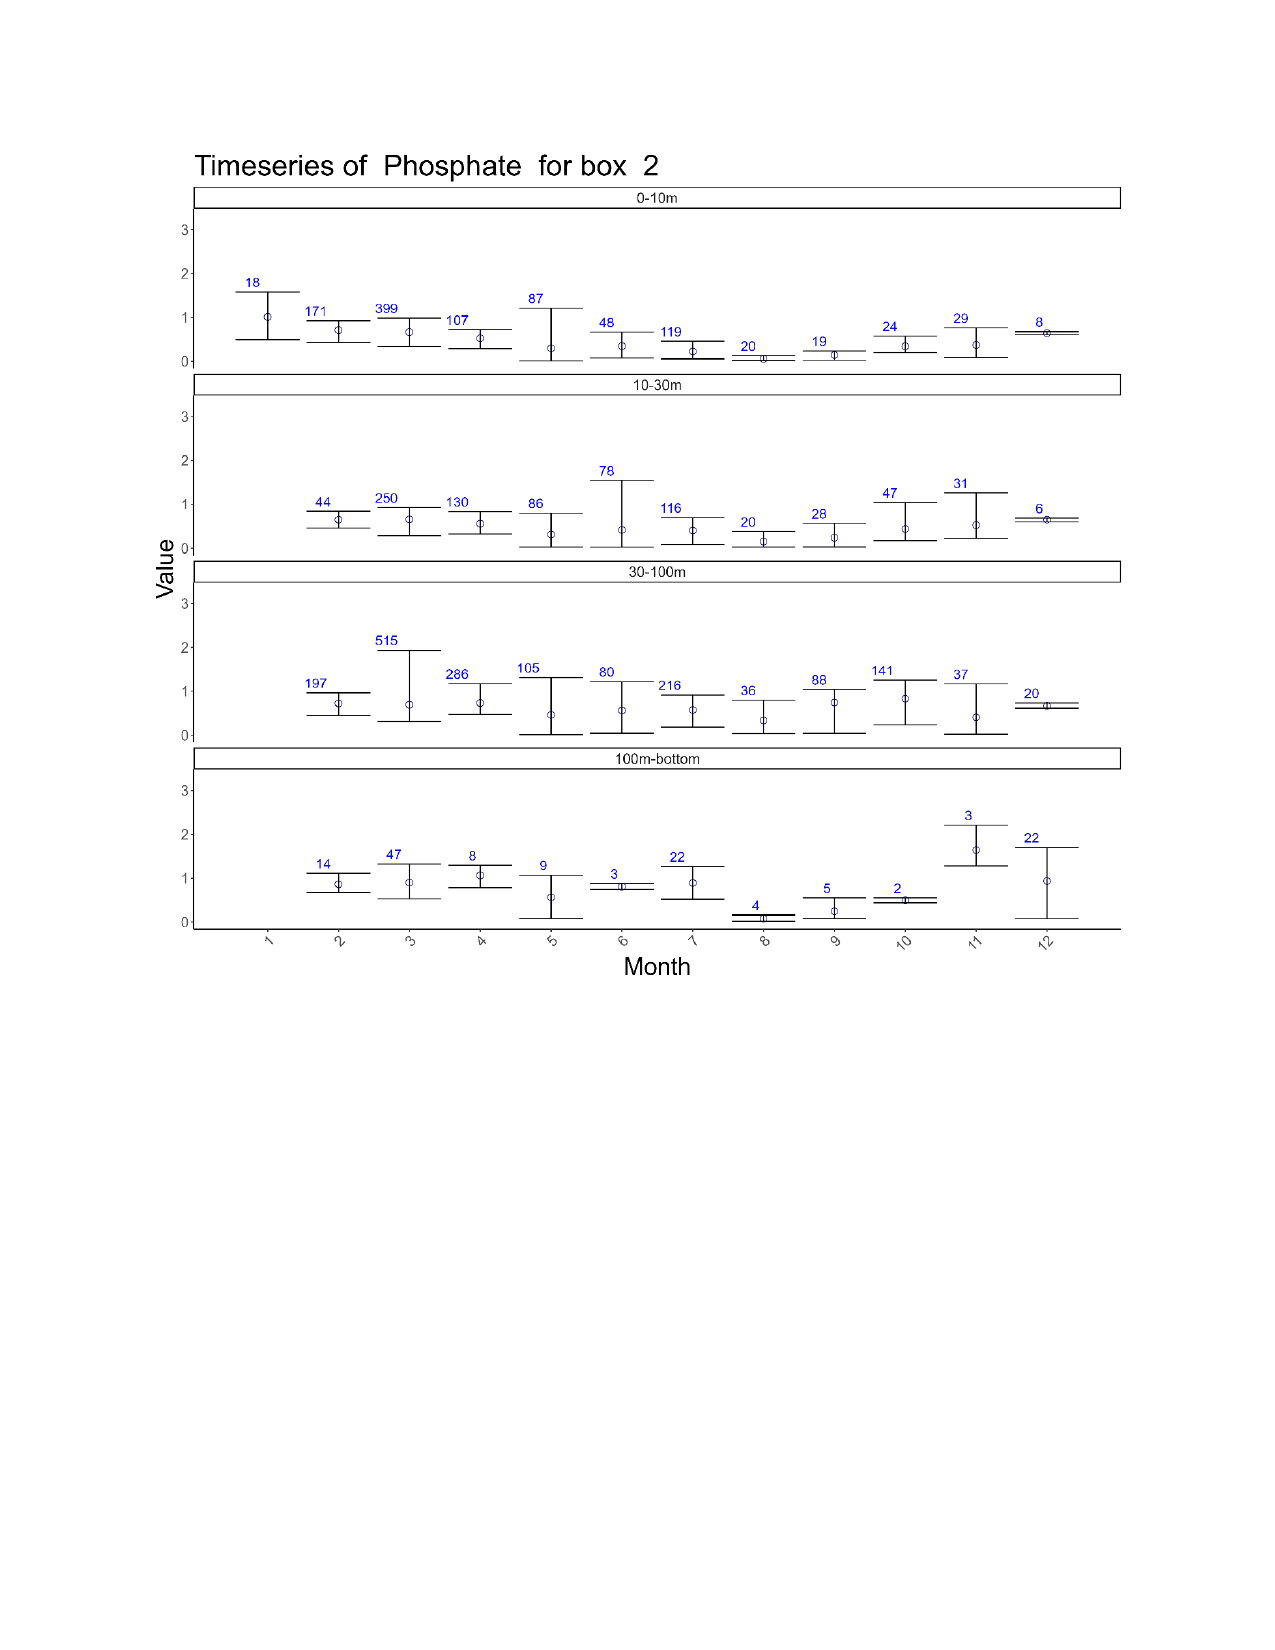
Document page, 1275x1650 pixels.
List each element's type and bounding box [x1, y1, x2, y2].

picture [150, 150, 1125, 985]
